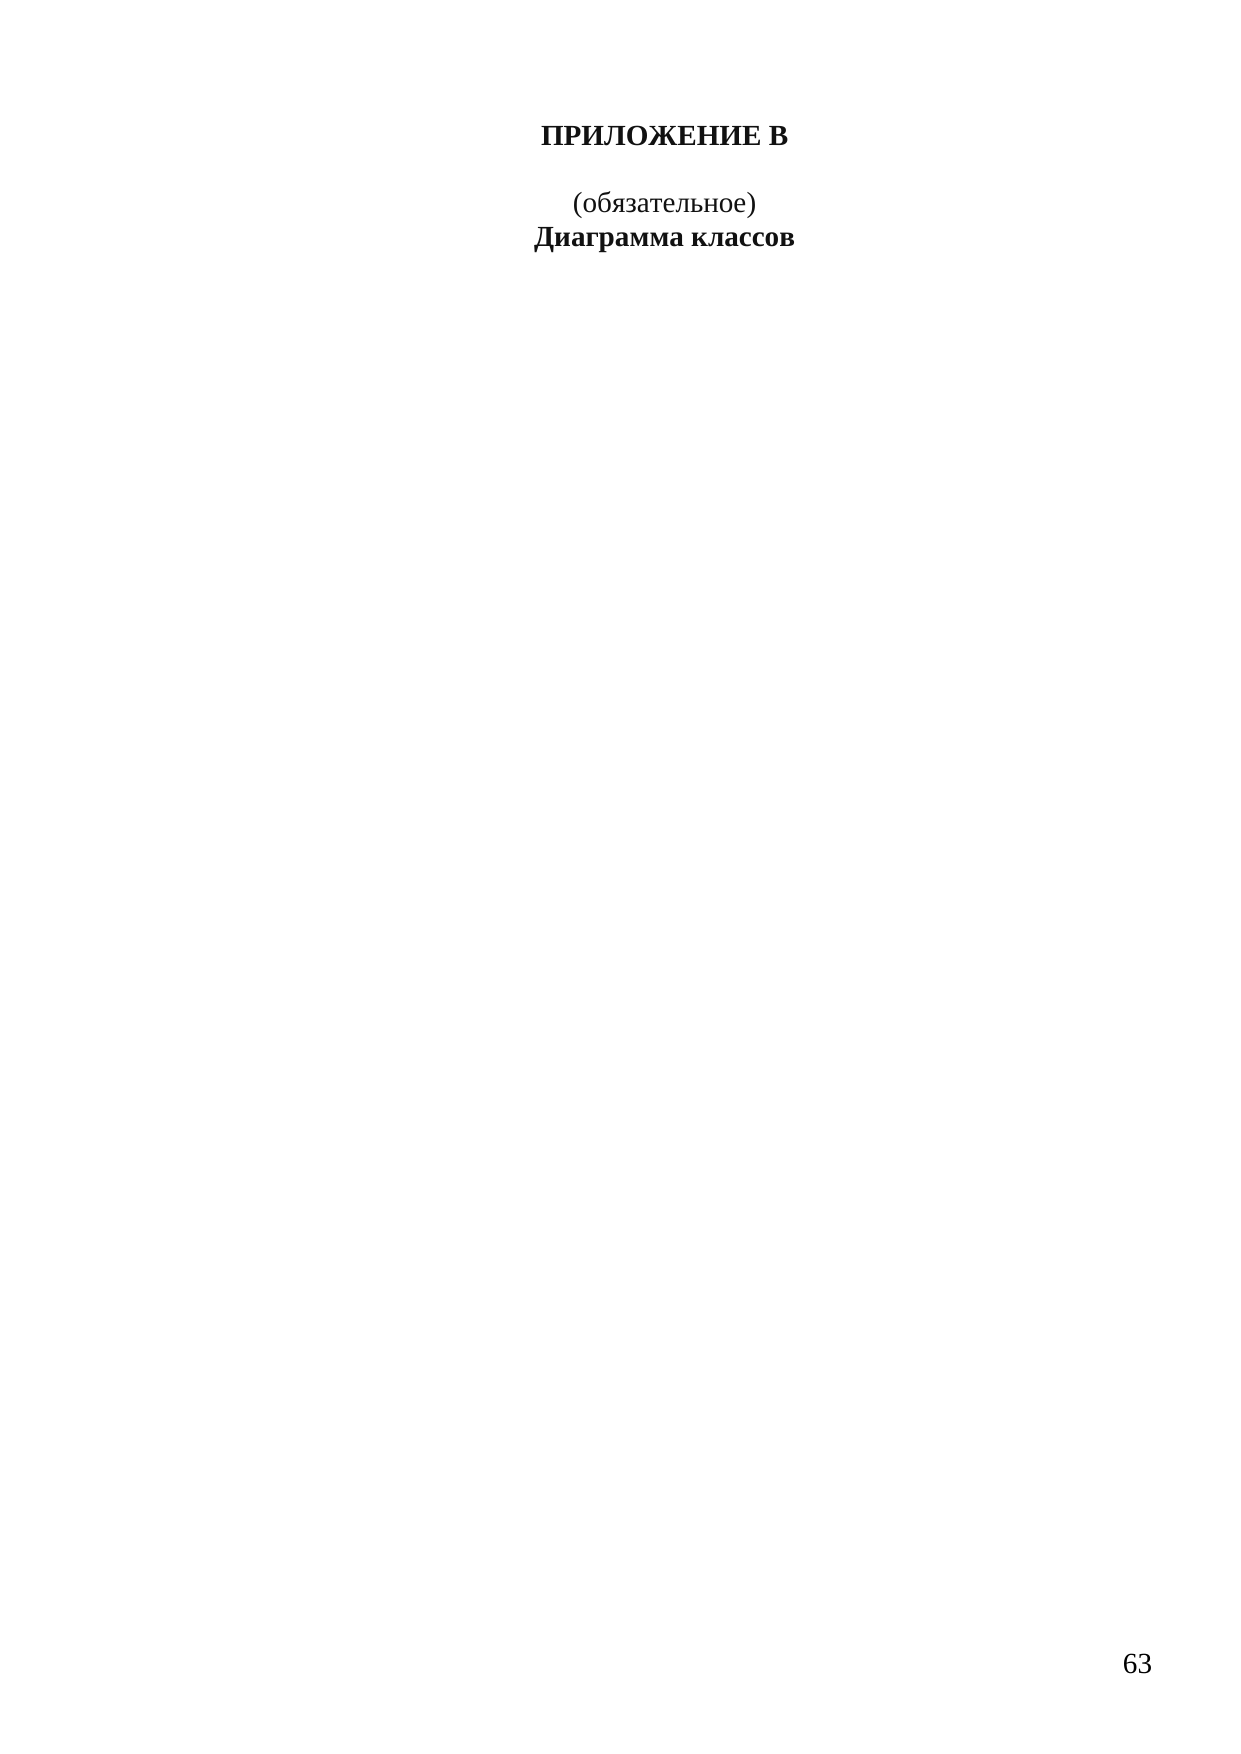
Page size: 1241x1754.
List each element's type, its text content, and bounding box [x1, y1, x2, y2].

text (обязательное) [177, 185, 1152, 219]
text ПРИЛОЖЕНИЕ В [177, 118, 1152, 152]
text Диаграмма классов [177, 219, 1152, 252]
